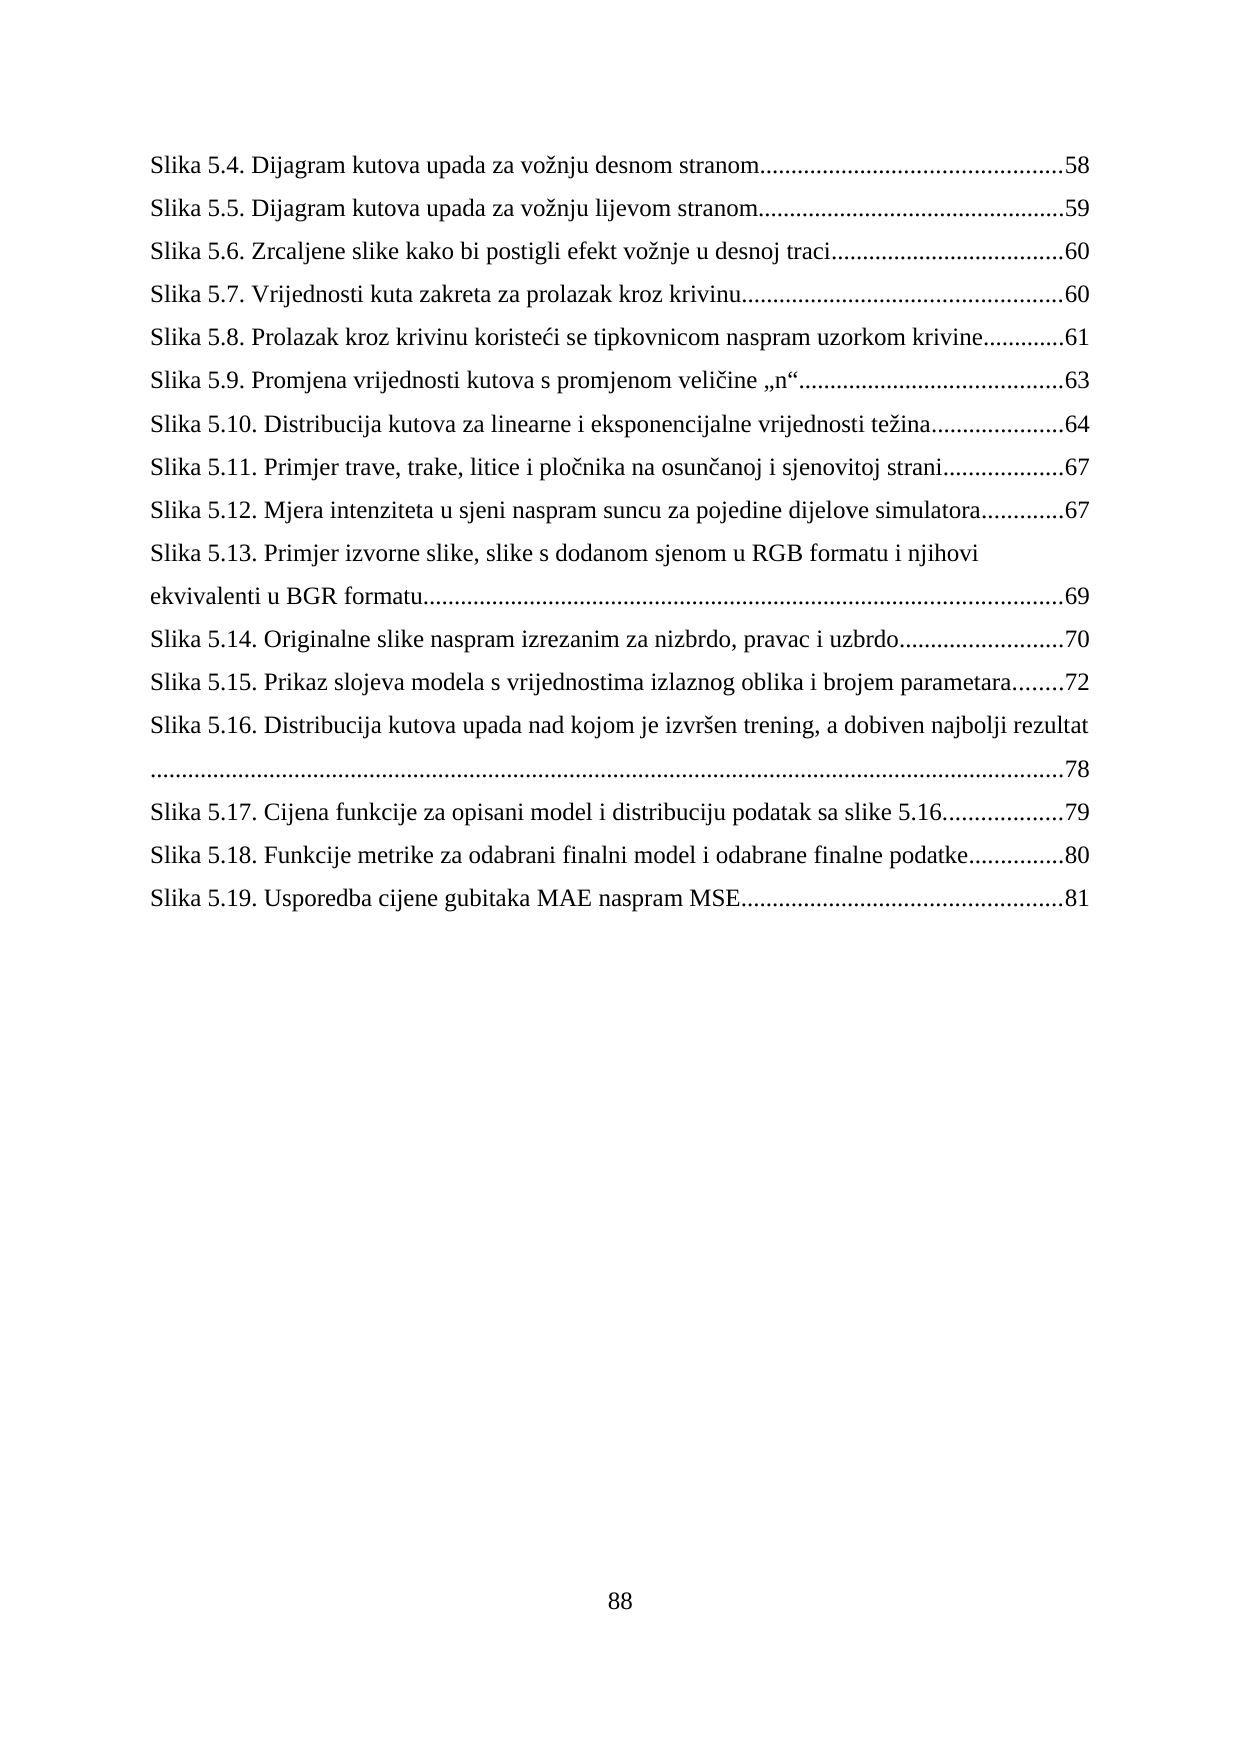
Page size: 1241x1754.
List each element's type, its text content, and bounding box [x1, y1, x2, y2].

text Slika 5.13. Primjer izvorne slike, slike s dodanom sjenom u RGB formatu i njihovi ekvivalenti u BGR formatu 69 [150, 538, 1090, 610]
text Slika 5.10. Distribucija kutova za linearne i eksponencijalne vrijednosti težina 64 [150, 409, 1090, 437]
text Slika 5.19. Usporedba cijene gubitaka MAE naspram MSE 81 [150, 883, 1090, 912]
text Slika 5.7. Vrijednosti kuta zakreta za prolazak kroz krivinu 60 [150, 279, 1090, 308]
text Slika 5.5. Dijagram kutova upada za vožnju lijevom stranom 59 [150, 193, 1090, 222]
text Slika 5.11. Primjer trave, trake, litice i pločnika na osunčanoj i sjenovitoj strani 67 [150, 452, 1090, 481]
text Slika 5.14. Originalne slike naspram izrezanim za nizbrdo, pravac i uzbrdo 70 [150, 624, 1090, 653]
text Slika 5.4. Dijagram kutova upada za vožnju desnom stranom 58 [150, 150, 1090, 179]
text Slika 5.6. Zrcaljene slike kako bi postigli efekt vožnje u desnoj traci 60 [150, 236, 1090, 265]
text Slika 5.8. Prolazak kroz krivinu koristeći se tipkovnicom naspram uzorkom krivine 61 [150, 322, 1090, 351]
text Slika 5.16. Distribucija kutova upada nad kojom je izvršen trening, a dobiven najbolji rezultat 78 [150, 711, 1090, 782]
text Slika 5.15. Prikaz slojeva modela s vrijednostima izlaznog oblika i brojem parametara 72 [150, 667, 1090, 696]
text Slika 5.18. Funkcije metrike za odabrani finalni model i odabrane finalne podatke 80 [150, 840, 1090, 869]
text Slika 5.12. Mjera intenziteta u sjeni naspram suncu za pojedine dijelove simulatora 67 [150, 495, 1090, 524]
text Slika 5.9. Promjena vrijednosti kutova s promjenom veličine „n“ 63 [150, 366, 1090, 394]
text Slika 5.17. Cijena funkcije za opisani model i distribuciju podatak sa slike 5.16. 79 [150, 797, 1090, 826]
